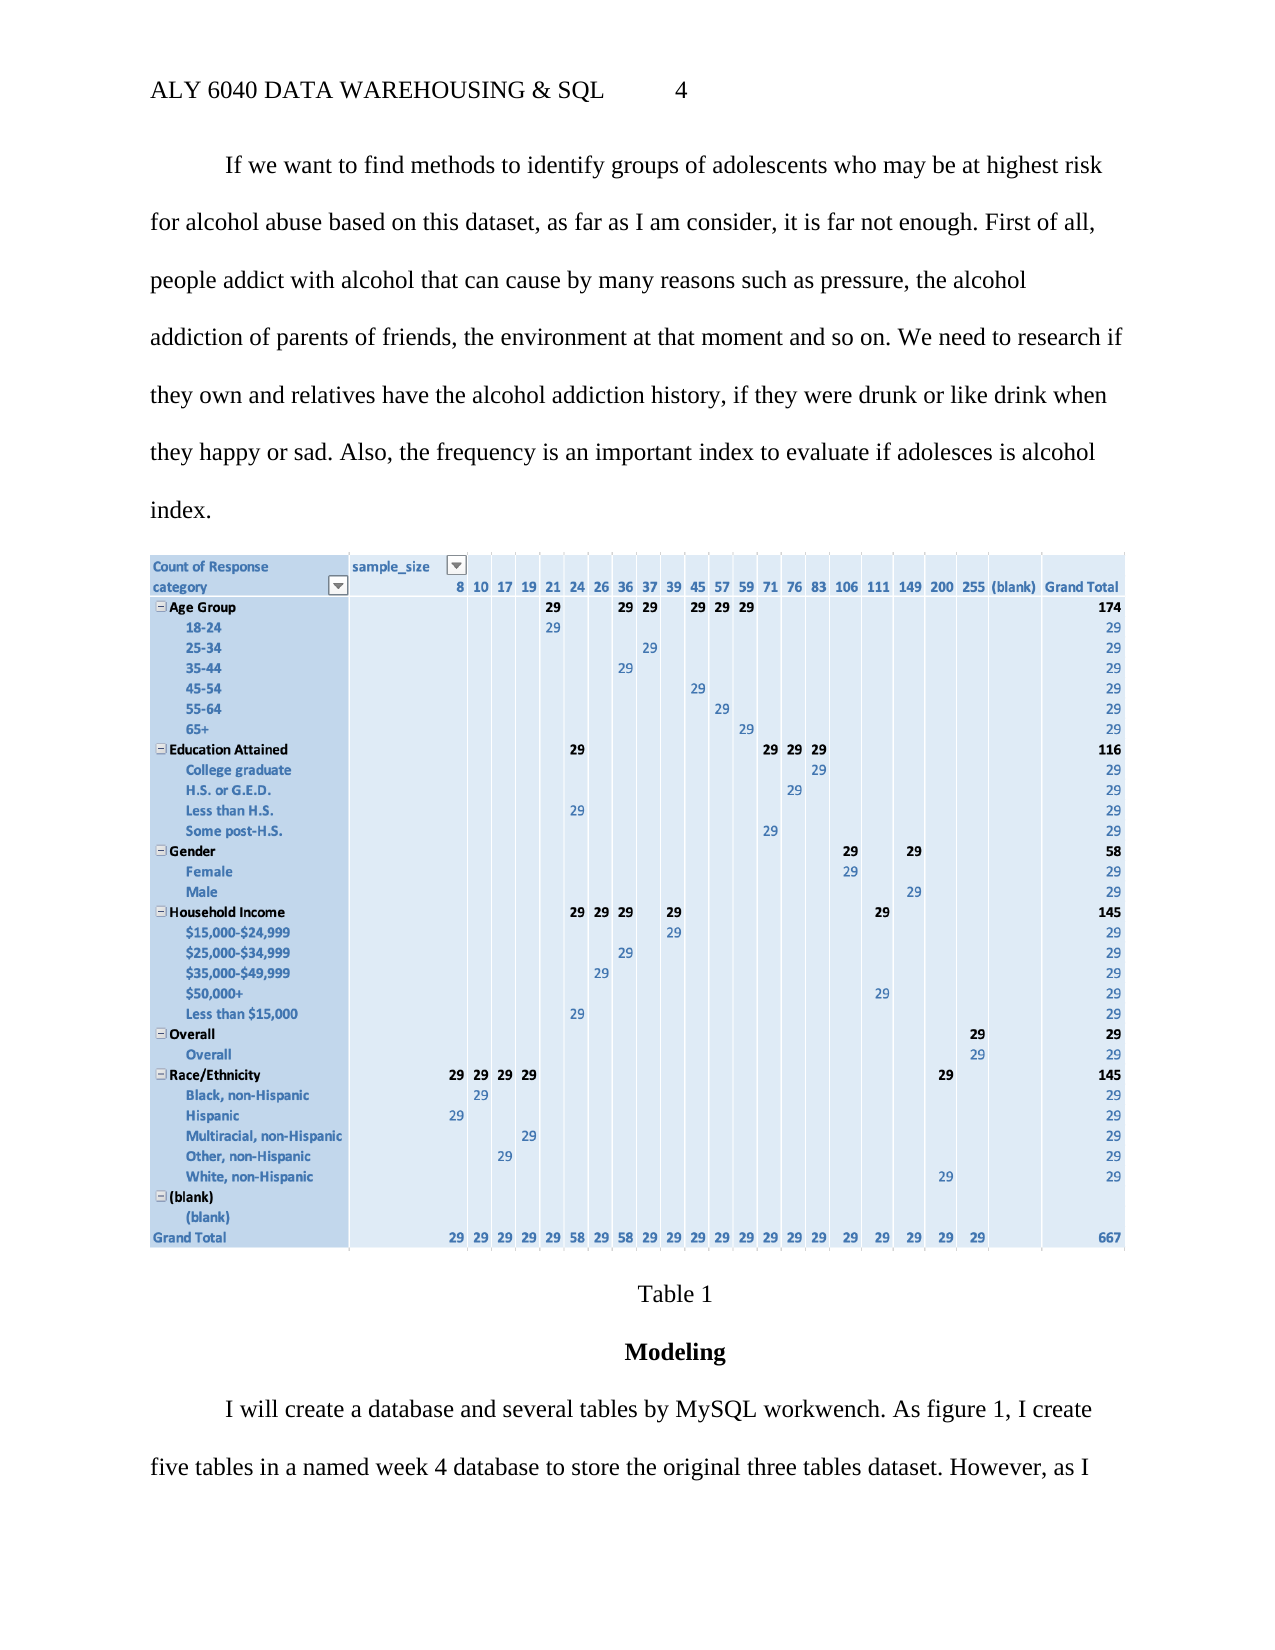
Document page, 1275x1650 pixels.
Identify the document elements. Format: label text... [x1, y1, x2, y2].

text Modeling [150, 1337, 1125, 1366]
text Table 1 [150, 1279, 1125, 1308]
picture [150, 552, 1125, 1251]
text If we want to find methods to identify groups of adolescents who may be at highest risk for alcohol abuse based on this dataset, as far as I am consider, it is far not enough. First of all, people addict with alcohol that can cause by many reasons such as pressure, the alcohol addiction of parents of friends, the environment at that moment and so on. We need to research if they own and relatives have the alcohol addiction history, if they were drunk or like drink when they happy or sad. Also, the frequency is an important index to evaluate if adolesces is alcohol index. [150, 150, 1125, 524]
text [150, 1394, 1125, 1481]
